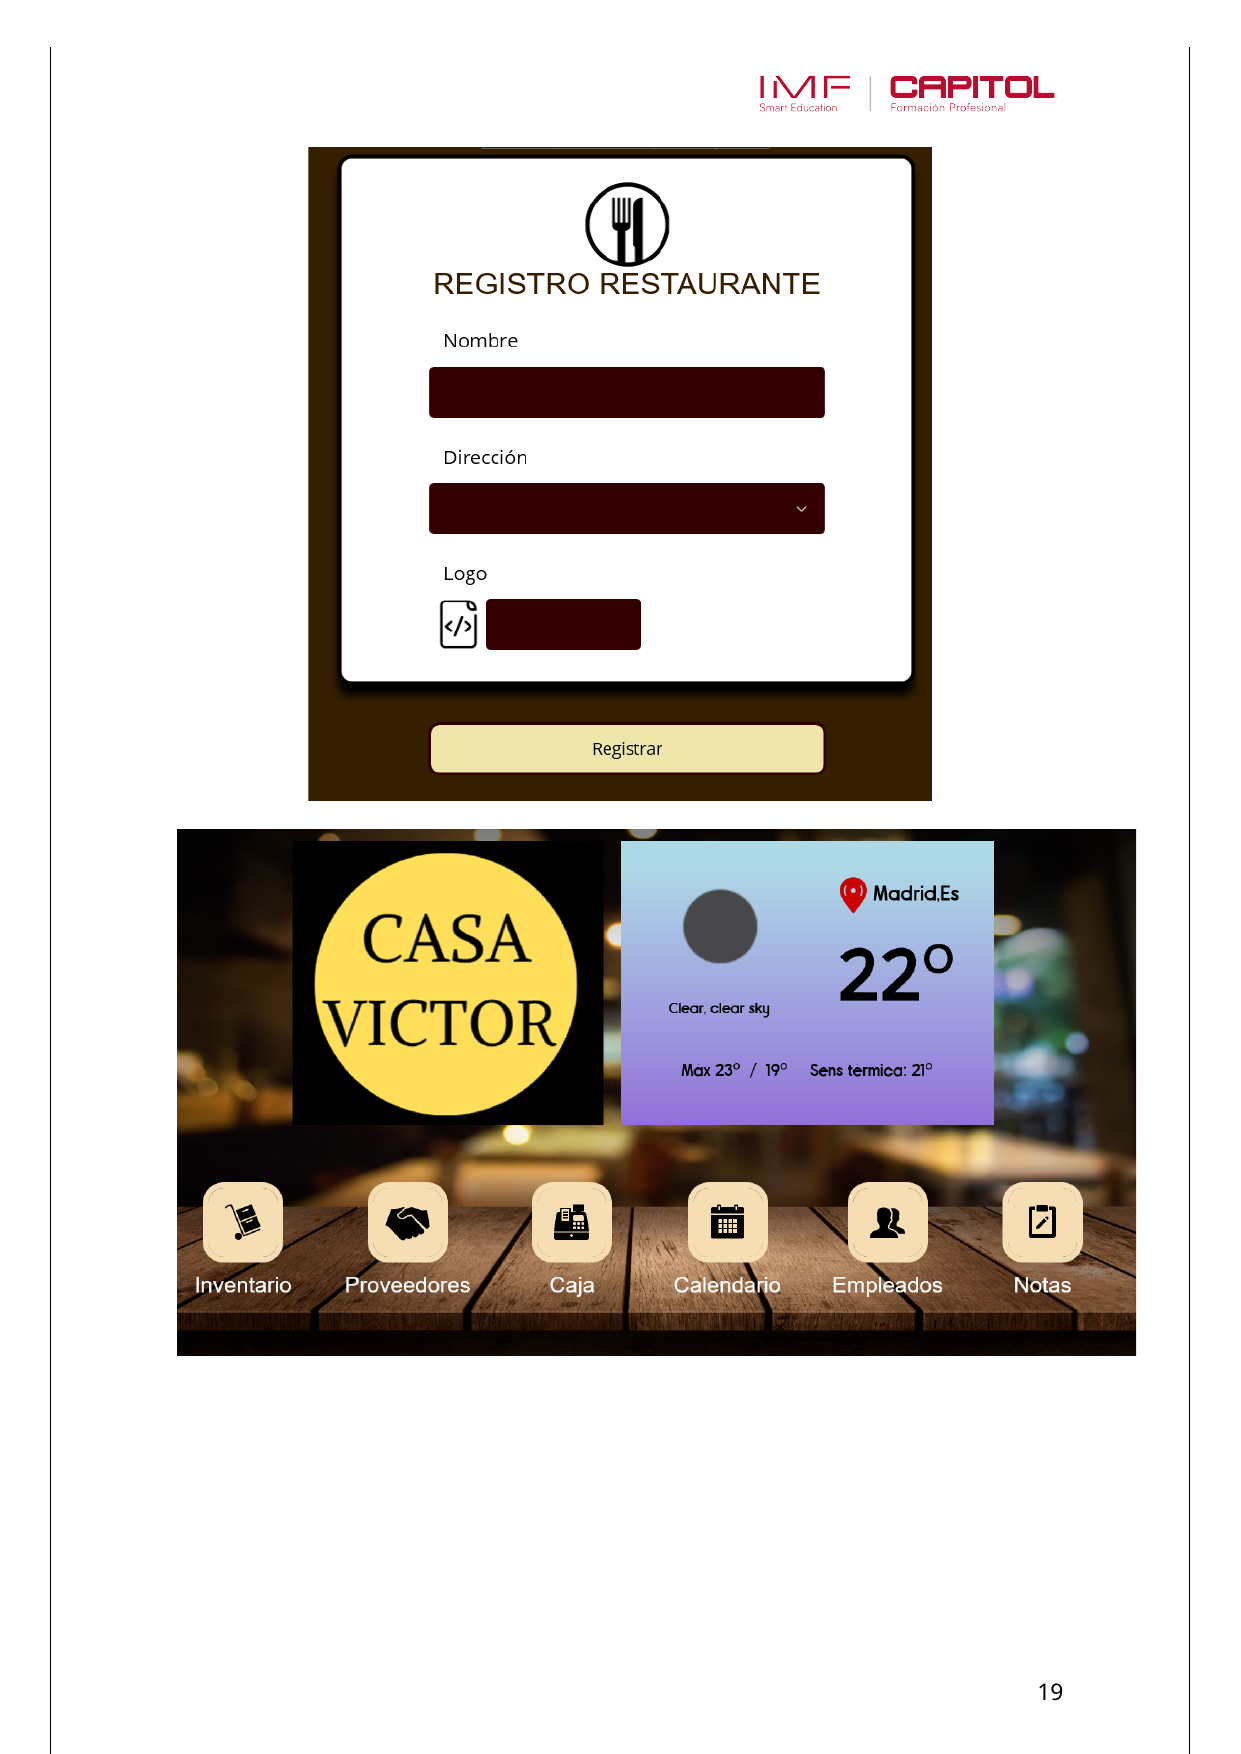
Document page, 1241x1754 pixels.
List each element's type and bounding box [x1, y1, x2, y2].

picture [754, 47, 1064, 140]
picture [308, 147, 932, 801]
picture [177, 829, 1137, 1356]
